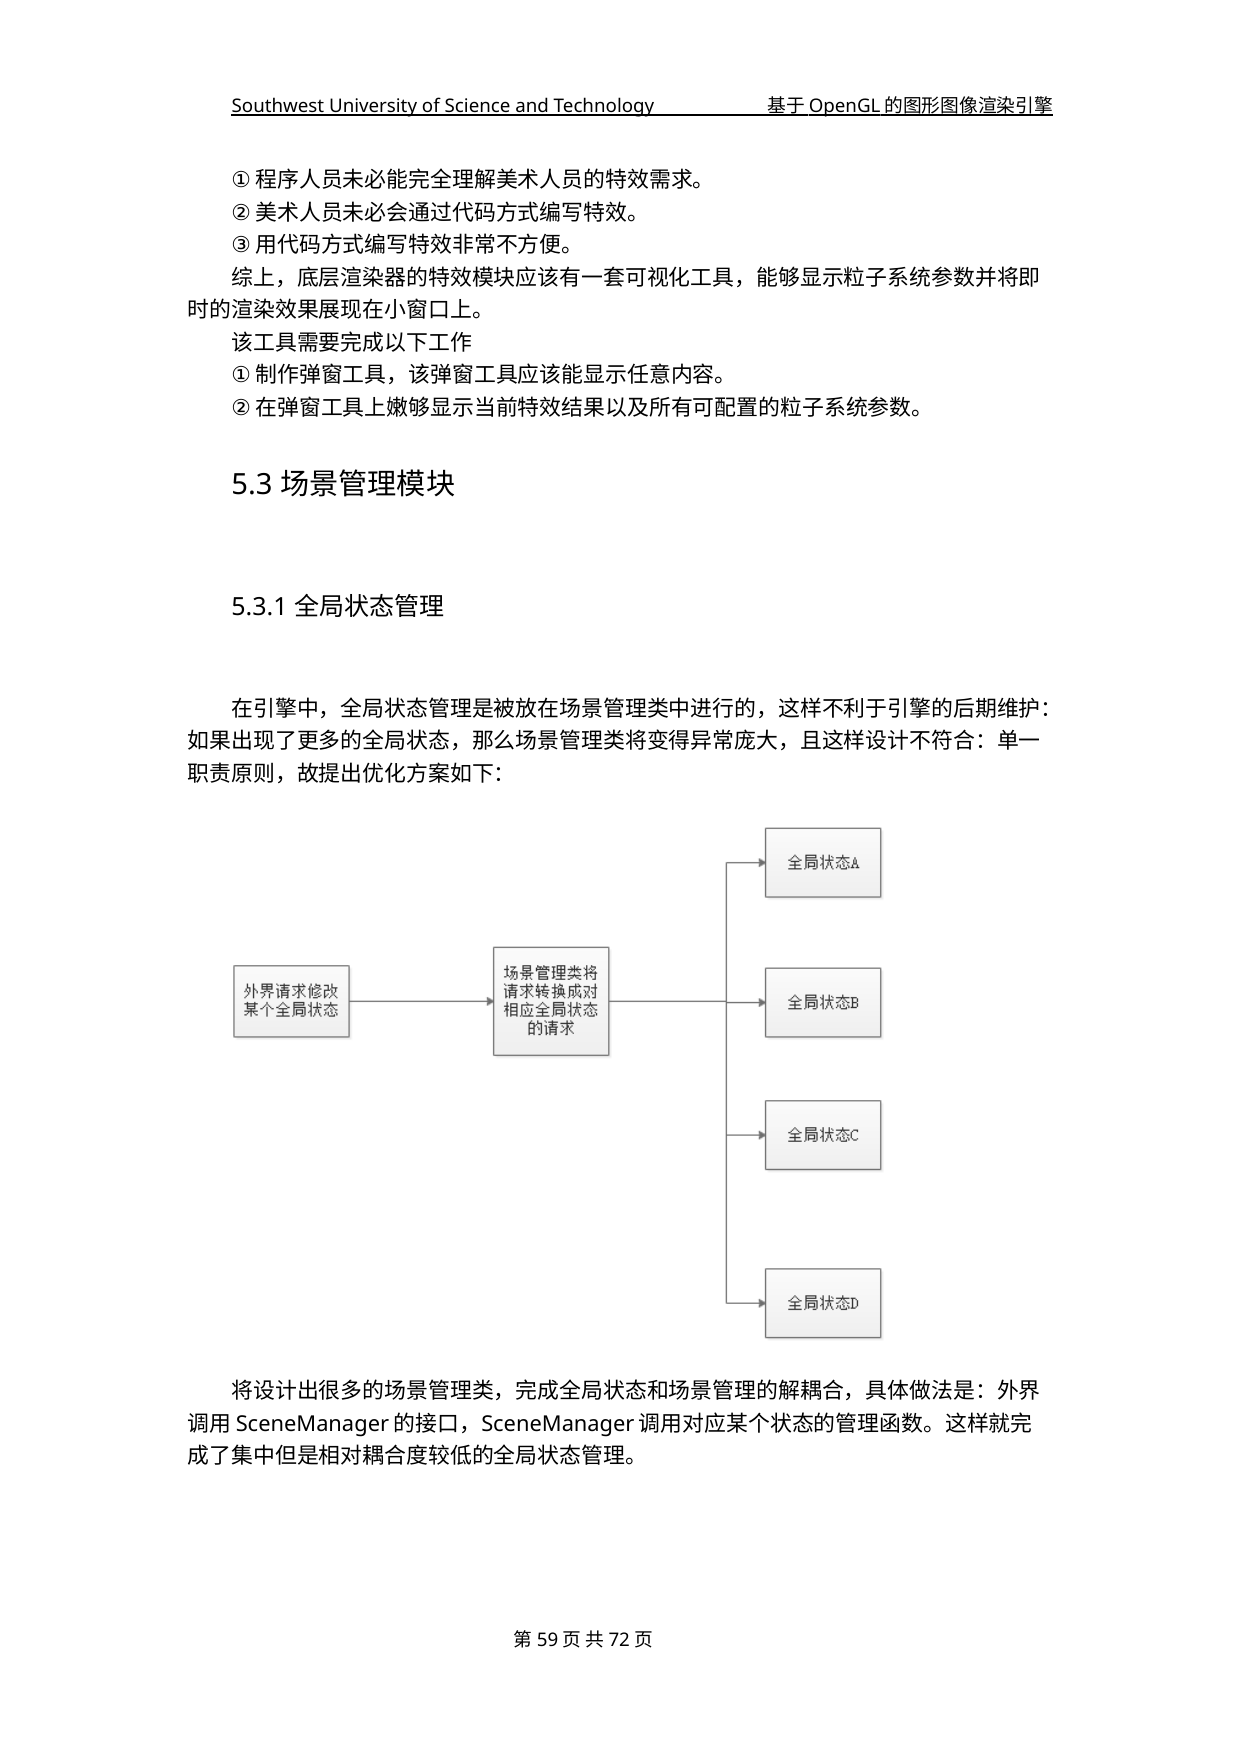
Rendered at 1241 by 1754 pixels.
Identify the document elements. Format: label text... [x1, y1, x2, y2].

text ①制作弹窗工具，该弹窗工具应该能显示任意内容。 [187, 357, 1053, 389]
text ②美术人员未必会通过代码方式编写特效。 [187, 194, 1053, 227]
text ①程序人员未必能完全理解美术人员的特效需求。 [187, 162, 1053, 194]
picture [231, 791, 890, 1369]
text ②在弹窗工具上嫩够显示当前特效结果以及所有可配置的粒子系统参数。 [187, 389, 1053, 422]
text 在引擎中，全局状态管理是被放在场景管理类中进行的，这样不利于引擎的后期维护：如果出现了更多的全局状态，那么场景管理类将变得异常庞大，且这样设计不符合：单一职责原则，故提出优化方案如下： [187, 690, 1053, 788]
text 综上，底层渲染器的特效模块应该有一套可视化工具，能够显示粒子系统参数并将即时的渲染效果展现在小窗口上。 [187, 259, 1053, 324]
text ③用代码方式编写特效非常不方便。 [187, 227, 1053, 259]
subtitle 5.3.1 全局状态管理 [187, 572, 1053, 637]
text 该工具需要完成以下工作 [187, 324, 1053, 357]
subtitle 5.3 场景管理模块 [187, 449, 1053, 514]
text 将设计出很多的场景管理类，完成全局状态和场景管理的解耦合，具体做法是：外界调用SceneManager的接口，SceneManager调用对应某个状态的管理函数。这样就完成了集中但是相对耦合度较低的全局状态管理。 [187, 1373, 1053, 1470]
